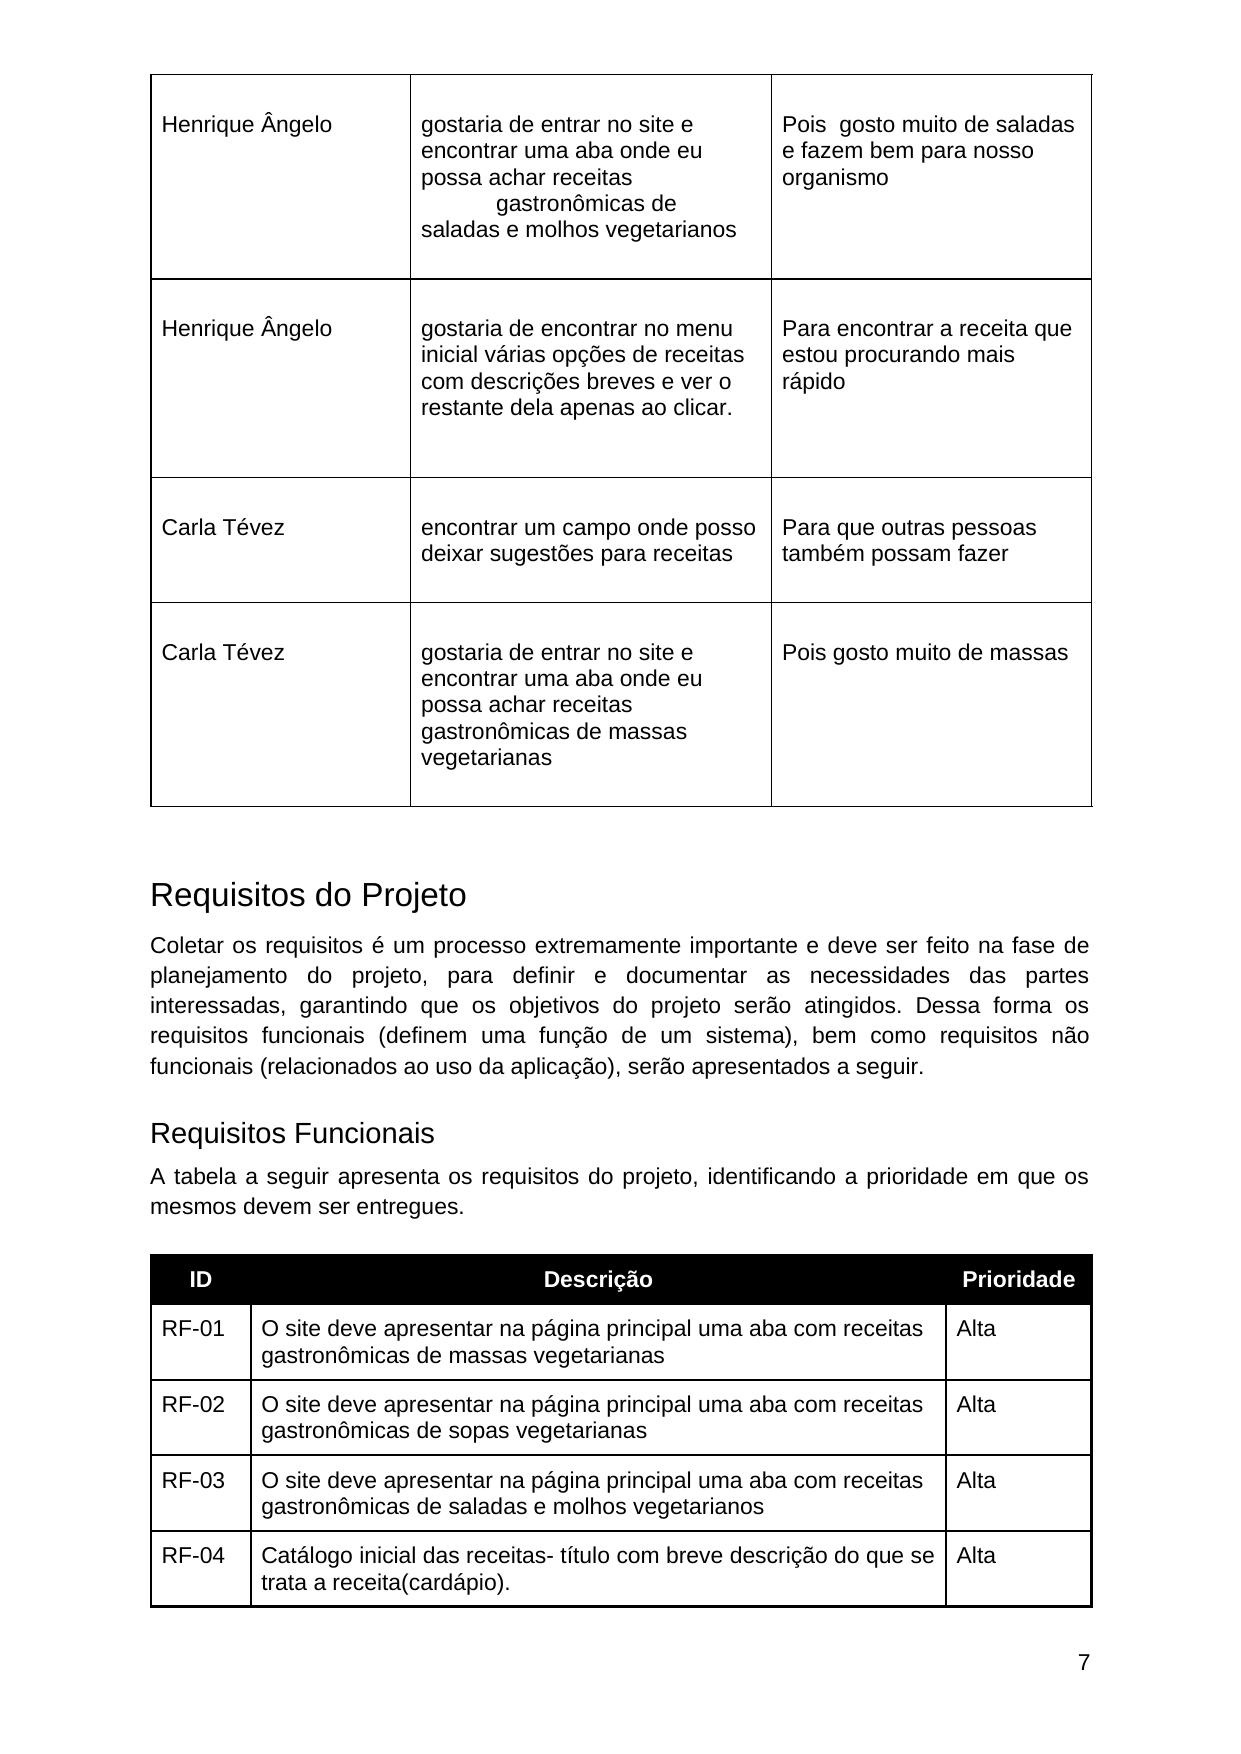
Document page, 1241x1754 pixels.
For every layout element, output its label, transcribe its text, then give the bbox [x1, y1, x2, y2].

table_cell RF-01 [152, 1305, 250, 1378]
table_cell Catálogo inicial das receitas- título com breve descrição do que se trata a receita(cardápio). [252, 1532, 945, 1605]
table_header Descrição [252, 1256, 945, 1303]
table_cell O site deve apresentar na página principal uma aba com receitas gastronômicas de saladas e molhos vegetarianos [252, 1456, 945, 1530]
table_cell gostaria de entrar no site e encontrar uma aba onde eu possa achar receitas gastronômicas de saladas e molhos vegetarianos [411, 75, 771, 278]
table_cell Henrique Ângelo [152, 75, 410, 278]
table_cell Carla Tévez [152, 478, 410, 602]
table_header Prioridade [947, 1256, 1090, 1303]
table_cell RF-04 [152, 1532, 250, 1605]
table_cell Pois gosto muito de saladas e fazem bem para nosso organismo [772, 75, 1091, 278]
table_cell encontrar um campo onde posso deixar sugestões para receitas [411, 478, 771, 602]
table_cell Henrique Ângelo [152, 280, 410, 477]
table_cell gostaria de encontrar no menu inicial várias opções de receitas com descrições breves e ver o restante dela apenas ao clicar. [411, 280, 771, 477]
subtitle Requisitos do Projeto [150, 875, 1090, 913]
table_cell Pois gosto muito de massas [772, 603, 1091, 806]
table_cell RF-02 [152, 1381, 250, 1454]
table_cell gostaria de entrar no site e encontrar uma aba onde eu possa achar receitas gastronômicas de massas vegetarianas [411, 603, 771, 806]
table_header ID [152, 1256, 250, 1303]
table_cell O site deve apresentar na página principal uma aba com receitas gastronômicas de sopas vegetarianas [252, 1381, 945, 1454]
table_cell RF-03 [152, 1456, 250, 1530]
table_cell Para que outras pessoas também possam fazer [772, 478, 1091, 602]
table_cell Alta [947, 1381, 1090, 1454]
text Coletar os requisitos é um processo extremamente importante e deve ser feito na fase de planejamento do projeto, para definir e documentar as necessidades das partes interessadas, garantindo que os objetivos do projeto serão atingidos. Dessa forma os requisitos funcionais (definem uma função de um sistema), bem como requisitos não funcionais (relacionados ao uso da aplicação), serão apresentados a seguir. [150, 932, 1090, 1079]
table_cell Carla Tévez [152, 603, 410, 806]
table_cell Para encontrar a receita que estou procurando mais rápido [772, 280, 1091, 477]
text A tabela a seguir apresenta os requisitos do projeto, identificando a prioridade em que os mesmos devem ser entregues. [150, 1163, 1090, 1219]
table_cell Alta [947, 1456, 1090, 1530]
table_cell Alta [947, 1532, 1090, 1605]
table_cell O site deve apresentar na página principal uma aba com receitas gastronômicas de massas vegetarianas [252, 1305, 945, 1378]
table_cell Alta [947, 1305, 1090, 1378]
subtitle Requisitos Funcionais [150, 1116, 1090, 1150]
